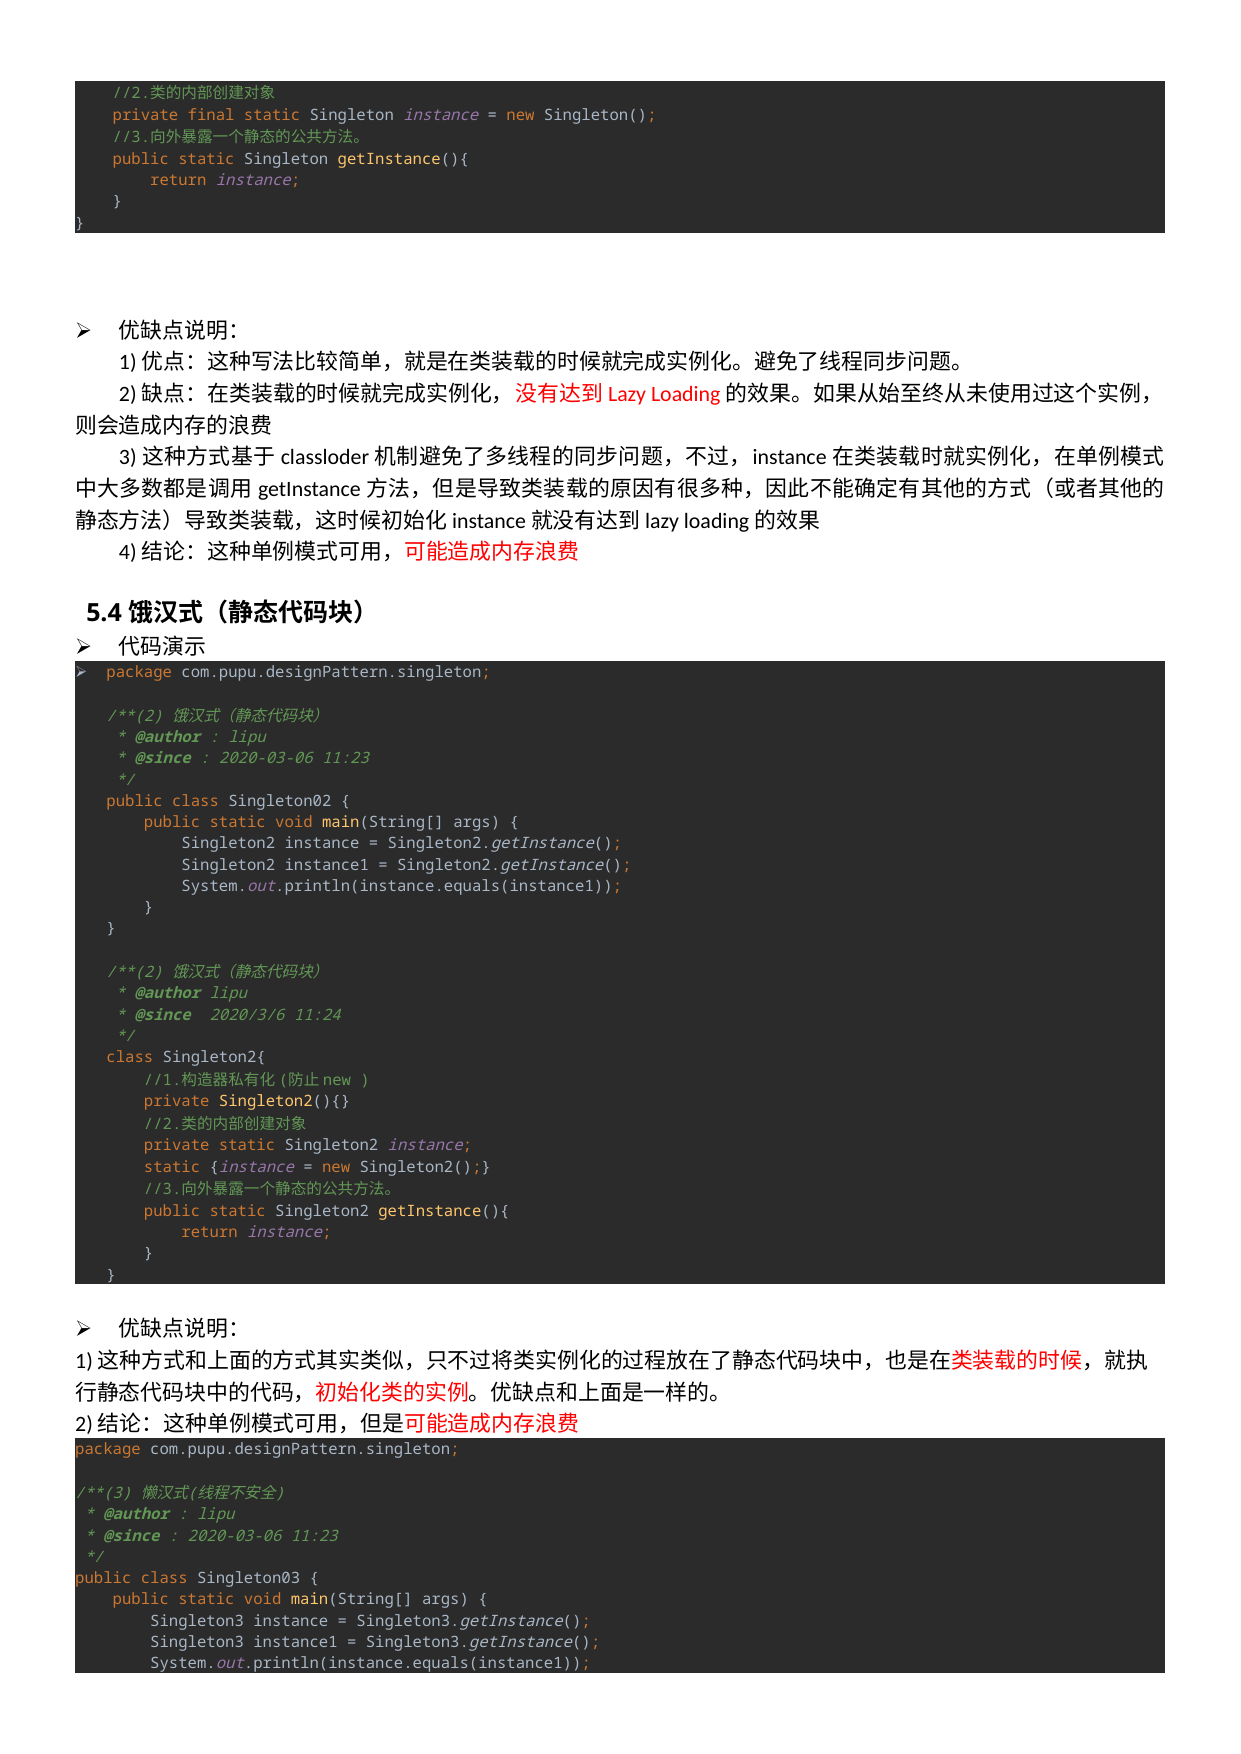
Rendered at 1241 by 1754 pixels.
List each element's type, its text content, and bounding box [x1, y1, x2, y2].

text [75, 81, 1165, 233]
text 2) 结论：这种单例模式可用，但是可能造成内存浪费 [75, 1406, 1165, 1438]
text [75, 1438, 1165, 1673]
list 优缺点说明： [75, 1311, 1165, 1343]
subtitle 5.4 饿汉式（静态代码块） [86, 593, 1165, 629]
text 3) 这种方式基于 classloder 机制避免了多线程的同步问题，不过，instance 在类装载时就实例化，在单例模式中大多数都是调用 getInstance 方法，但是导致类装载的原因有很多种，因此不能确定有其他的方式（或者其他的静态方法）导致类装载，这时候初始化 instance 就没有达到 lazy loading 的效果 [75, 439, 1165, 534]
text 行静态代码块中的代码，初始化类的实例。优缺点和上面是一样的。 [75, 1374, 1165, 1406]
text 2) 缺点：在类装载的时候就完成实例化，没有达到 Lazy Loading 的效果。如果从始至终从未使用过这个实例，则会造成内存的浪费 [75, 376, 1165, 439]
text 4) 结论：这种单例模式可用，可能造成内存浪费 [75, 534, 1165, 566]
list 优缺点说明： [75, 313, 1165, 344]
text 1) 优点：这种写法比较简单，就是在类装载的时候就完成实例化。避免了线程同步问题。 [75, 344, 1165, 376]
text 1) 这种方式和上面的方式其实类似，只不过将类实例化的过程放在了静态代码块中，也是在类装载的时候，就执 [75, 1343, 1165, 1374]
list package com.pupu.designPattern.singleton; /**(2) 饿汉式（静态代码块） * @author : lipu * @since : 2020-03-06 11:23 */ public class Singleton02 { public static void main(String[] args) { Singleton2 instance = Singleton2.getInstance(); Singleton2 instance1 = Singleton2.getInstance(); System.out.println(instance.equals(instance1)); } } /**(2) 饿汉式（静态代码块） * @author lipu * @since 2020/3/6 11:24 */ class Singleton2{ //1.构造器私有化 (防止 new ) private Singleton2(){} //2.类的内部创建对象 private static Singleton2 instance; static {instance = new Singleton2();} //3.向外暴露一个静态的公共方法。 public static Singleton2 getInstance(){ return instance; } } [75, 661, 1165, 1284]
list 代码演示 [75, 629, 1165, 661]
